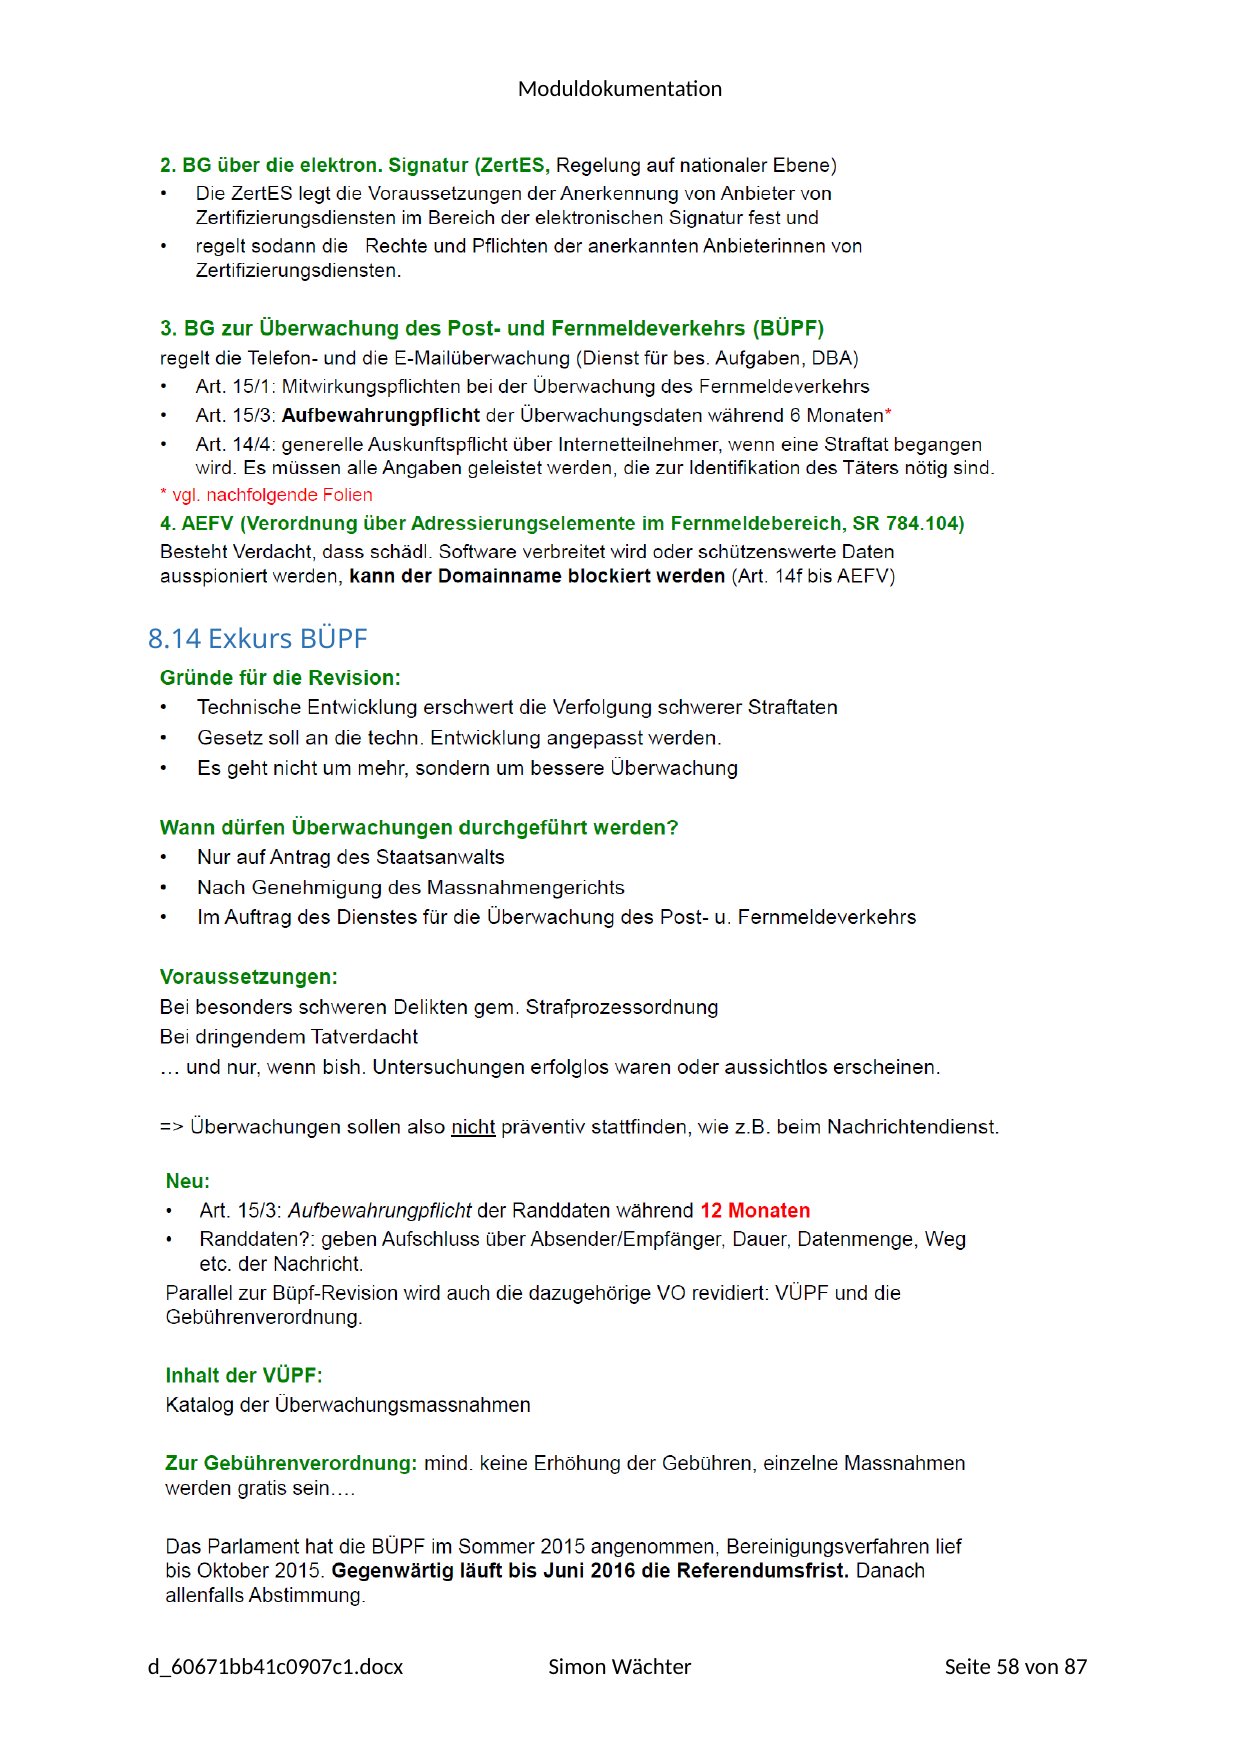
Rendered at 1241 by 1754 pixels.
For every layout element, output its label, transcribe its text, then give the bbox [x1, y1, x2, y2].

subtitle Exkurs BÜPF [148, 619, 1093, 656]
picture [147, 659, 1014, 1143]
picture [147, 1161, 986, 1617]
picture [147, 147, 1008, 601]
